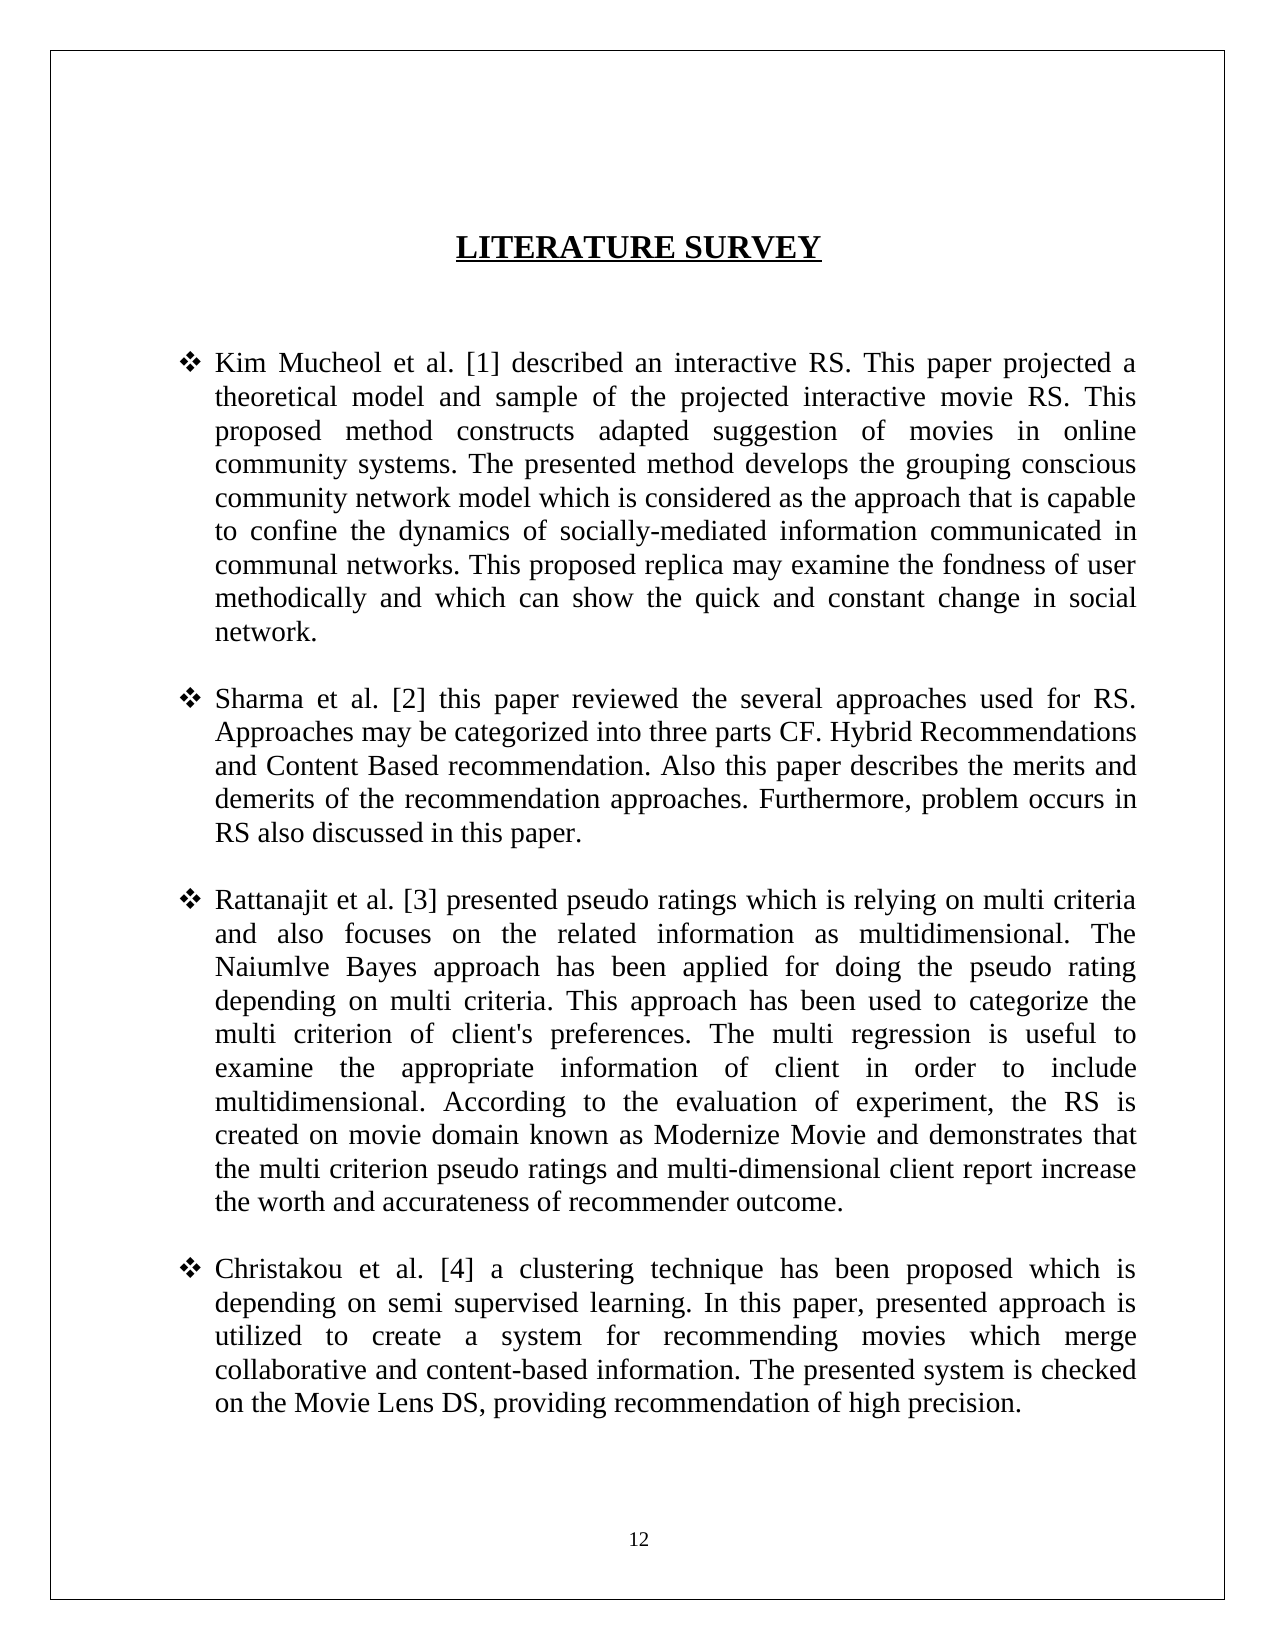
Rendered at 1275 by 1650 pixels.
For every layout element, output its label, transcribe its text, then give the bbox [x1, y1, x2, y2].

list Christakou et al. [4] a clustering technique has been proposed which is depending on semi supervised learning. In this paper, presented approach is utilized to create a system for recommending movies which merge collaborative and content-based information. The presented system is checked on the Movie Lens DS, providing recommendation of high precision. [177, 1251, 1138, 1419]
text LITERATURE SURVEY [139, 227, 1138, 265]
list Kim Mucheol et al. [1] described an interactive RS. This paper projected a theoretical model and sample of the projected interactive movie RS. This proposed method constructs adapted suggestion of movies in online community systems. The presented method develops the grouping conscious community network model which is considered as the approach that is capable to confine the dynamics of socially-mediated information communicated in communal networks. This proposed replica may examine the fondness of user methodically and which can show the quick and constant change in social network. [177, 345, 1138, 647]
list Rattanajit et al. [3] presented pseudo ratings which is relying on multi criteria and also focuses on the related information as multidimensional. The Naiumlve Bayes approach has been applied for doing the pseudo rating depending on multi criteria. This approach has been used to categorize the multi criterion of client's preferences. The multi regression is useful to examine the appropriate information of client in order to include multidimensional. According to the evaluation of experiment, the RS is created on movie domain known as Modernize Movie and demonstrates that the multi criterion pseudo ratings and multi-dimensional client report increase the worth and accurateness of recommender outcome. [177, 882, 1138, 1218]
list Sharma et al. [2] this paper reviewed the several approaches used for RS. Approaches may be categorized into three parts CF. Hybrid Recommendations and Content Based recommendation. Also this paper describes the merits and demerits of the recommendation approaches. Furthermore, problem occurs in RS also discussed in this paper. [177, 681, 1138, 849]
